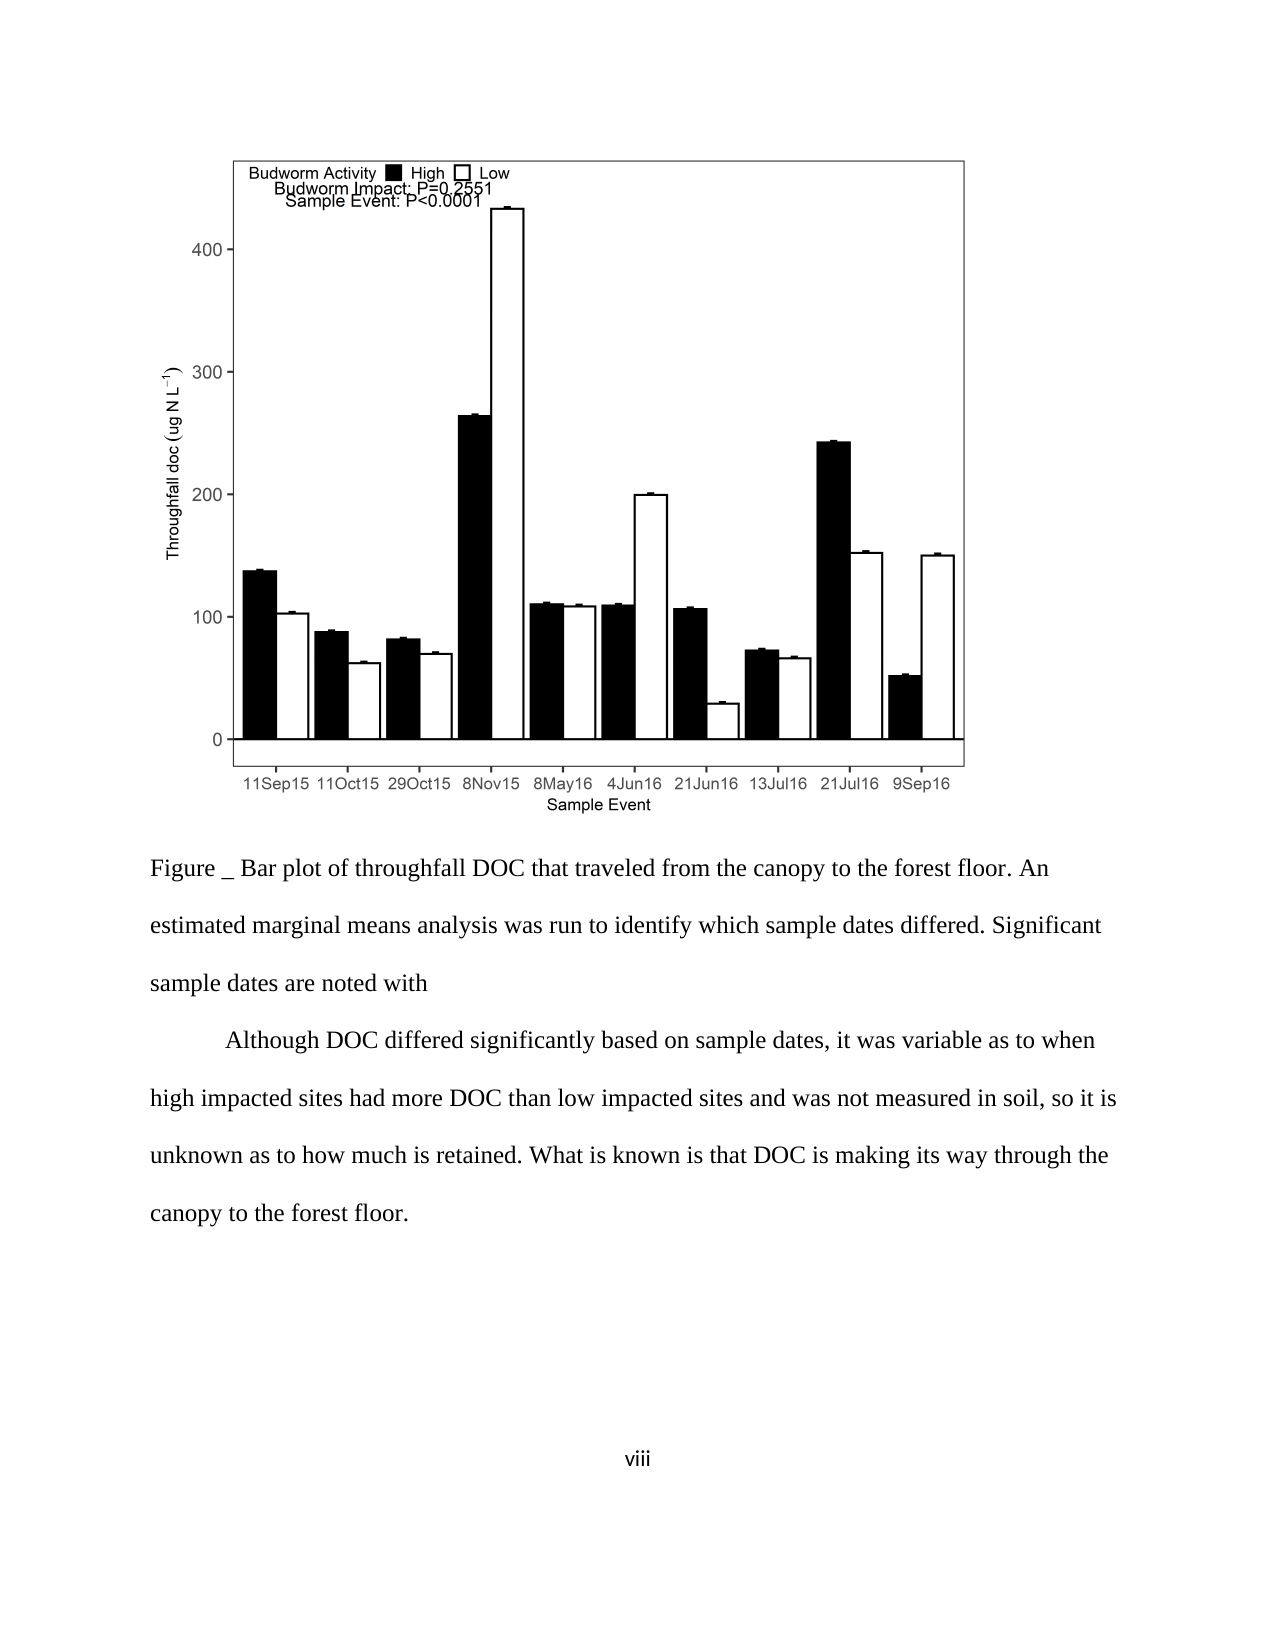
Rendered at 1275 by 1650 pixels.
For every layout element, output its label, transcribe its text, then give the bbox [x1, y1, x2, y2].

text Figure _ Bar plot of throughfall DOC that traveled from the canopy to the forest floor. An estimated marginal means analysis was run to identify which sample dates differed. Significant sample dates are noted with [150, 853, 1125, 997]
text Although DOC differed significantly based on sample dates, it was variable as to when high impacted sites had more DOC than low impacted sites and was not measured in soil, so it is unknown as to how much is retained. What is known is that DOC is making its way through the canopy to the forest floor. [150, 1026, 1125, 1227]
picture [150, 150, 976, 825]
